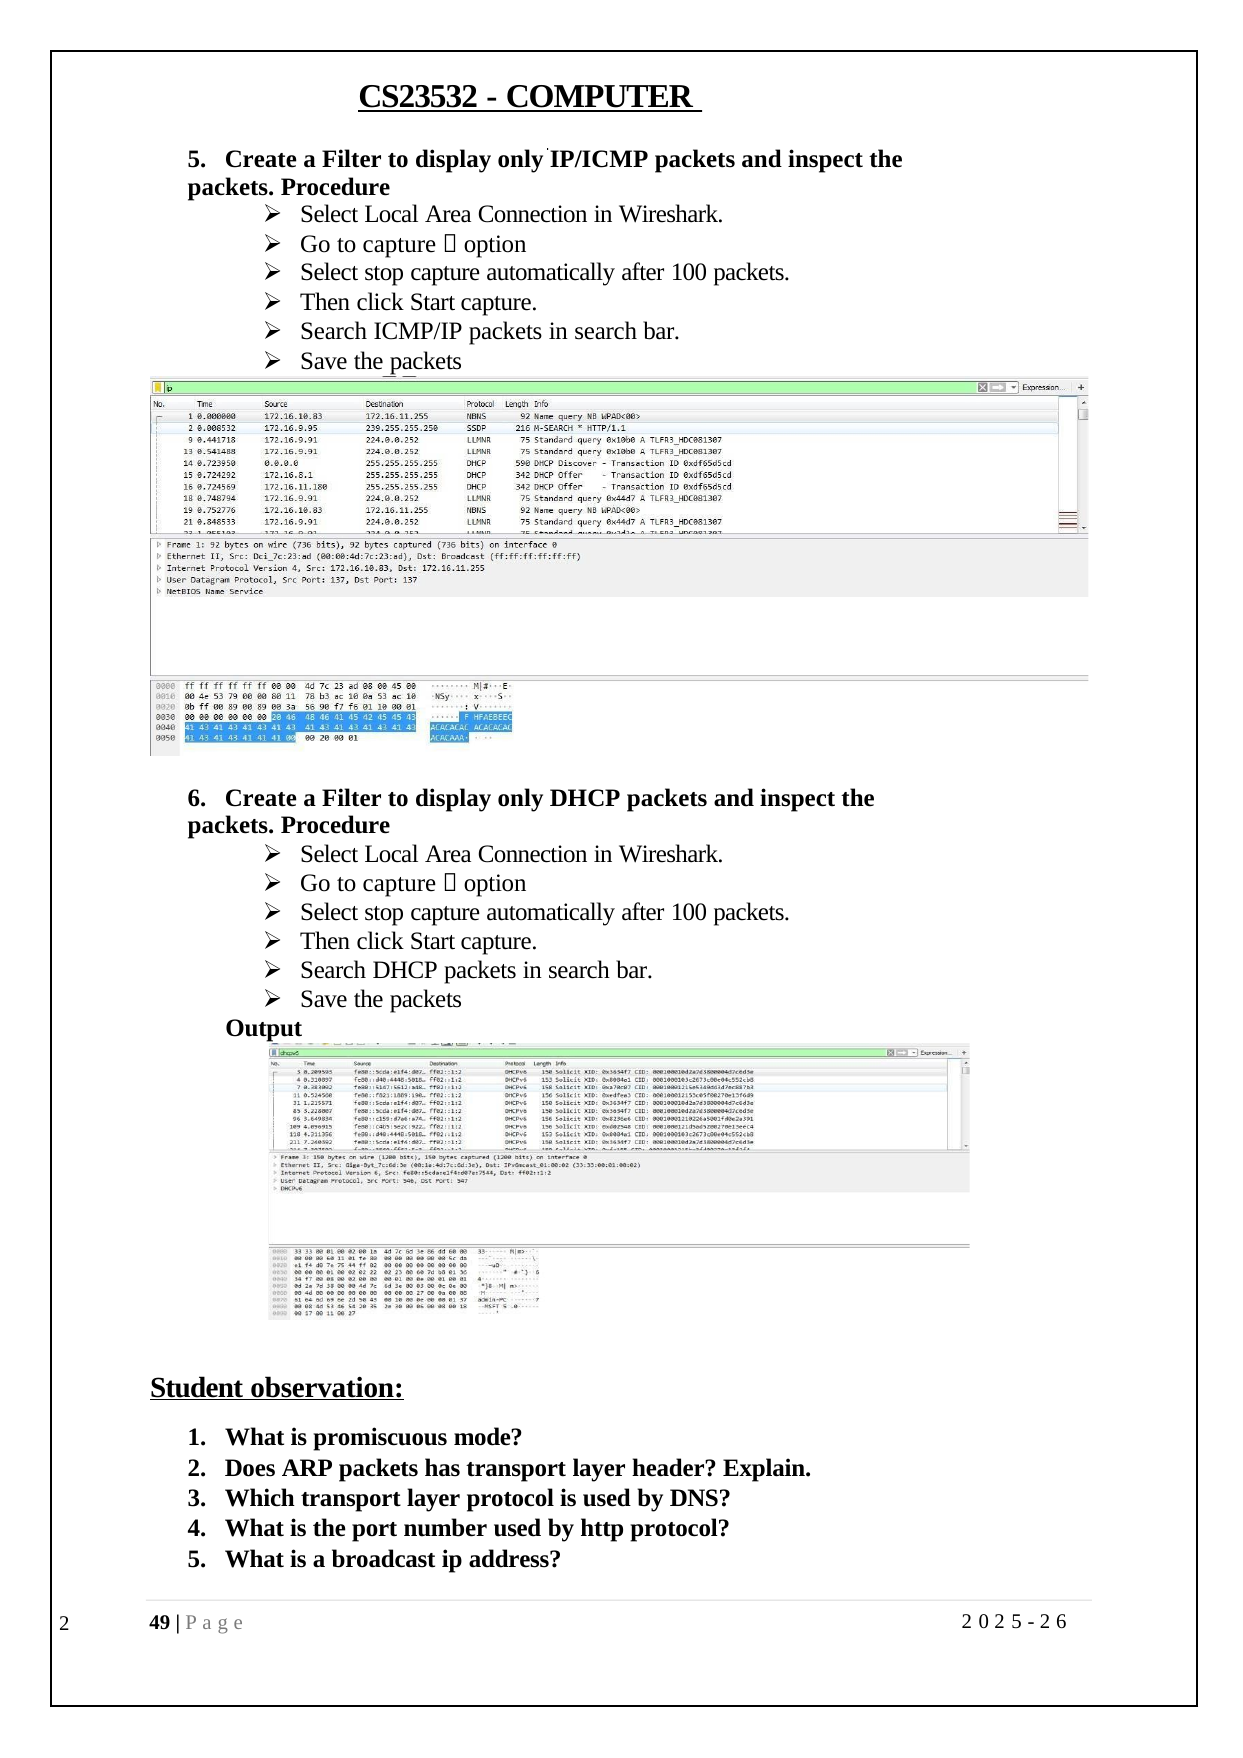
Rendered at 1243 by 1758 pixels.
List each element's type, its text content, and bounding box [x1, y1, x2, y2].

list Select stop capture automatically after 100 packets. [263, 258, 1196, 287]
list What is the port number used by http protocol? [187, 1513, 1196, 1542]
list Does ARP packets has transport layer header? Explain. [187, 1453, 1196, 1482]
list Select Local Area Connection in Wireshark. [263, 839, 1196, 868]
list What is a broadcast ip address? [187, 1544, 1196, 1572]
list Then click Start capture. [263, 926, 1196, 955]
list Search ICMP/IP packets in search bar. [263, 316, 1196, 345]
list Go to capture  option [263, 229, 1196, 258]
list Which transport layer protocol is used by DNS? [187, 1483, 1196, 1512]
list Search DHCP packets in search bar. [263, 956, 1196, 984]
picture [268, 1043, 970, 1320]
picture [150, 376, 1089, 756]
list Select Local Area Connection in Wireshark. [263, 200, 1196, 228]
list Create a Filter to display only IP/ICMP packets and inspect the packets. Procedure [187, 145, 984, 200]
list Save the packets [263, 346, 1196, 375]
list What is promiscuous mode? [187, 1422, 1196, 1451]
list Save the packets [263, 984, 1196, 1013]
subtitle Student observation: [150, 1370, 1196, 1403]
list Create a Filter to display only DHCP packets and inspect the packets. Procedure [187, 784, 952, 839]
list Go to capture  option [263, 868, 1196, 897]
list Then click Start capture. [263, 288, 1196, 316]
text Output [225, 1013, 1196, 1042]
list Select stop capture automatically after 100 packets. [263, 897, 1196, 926]
